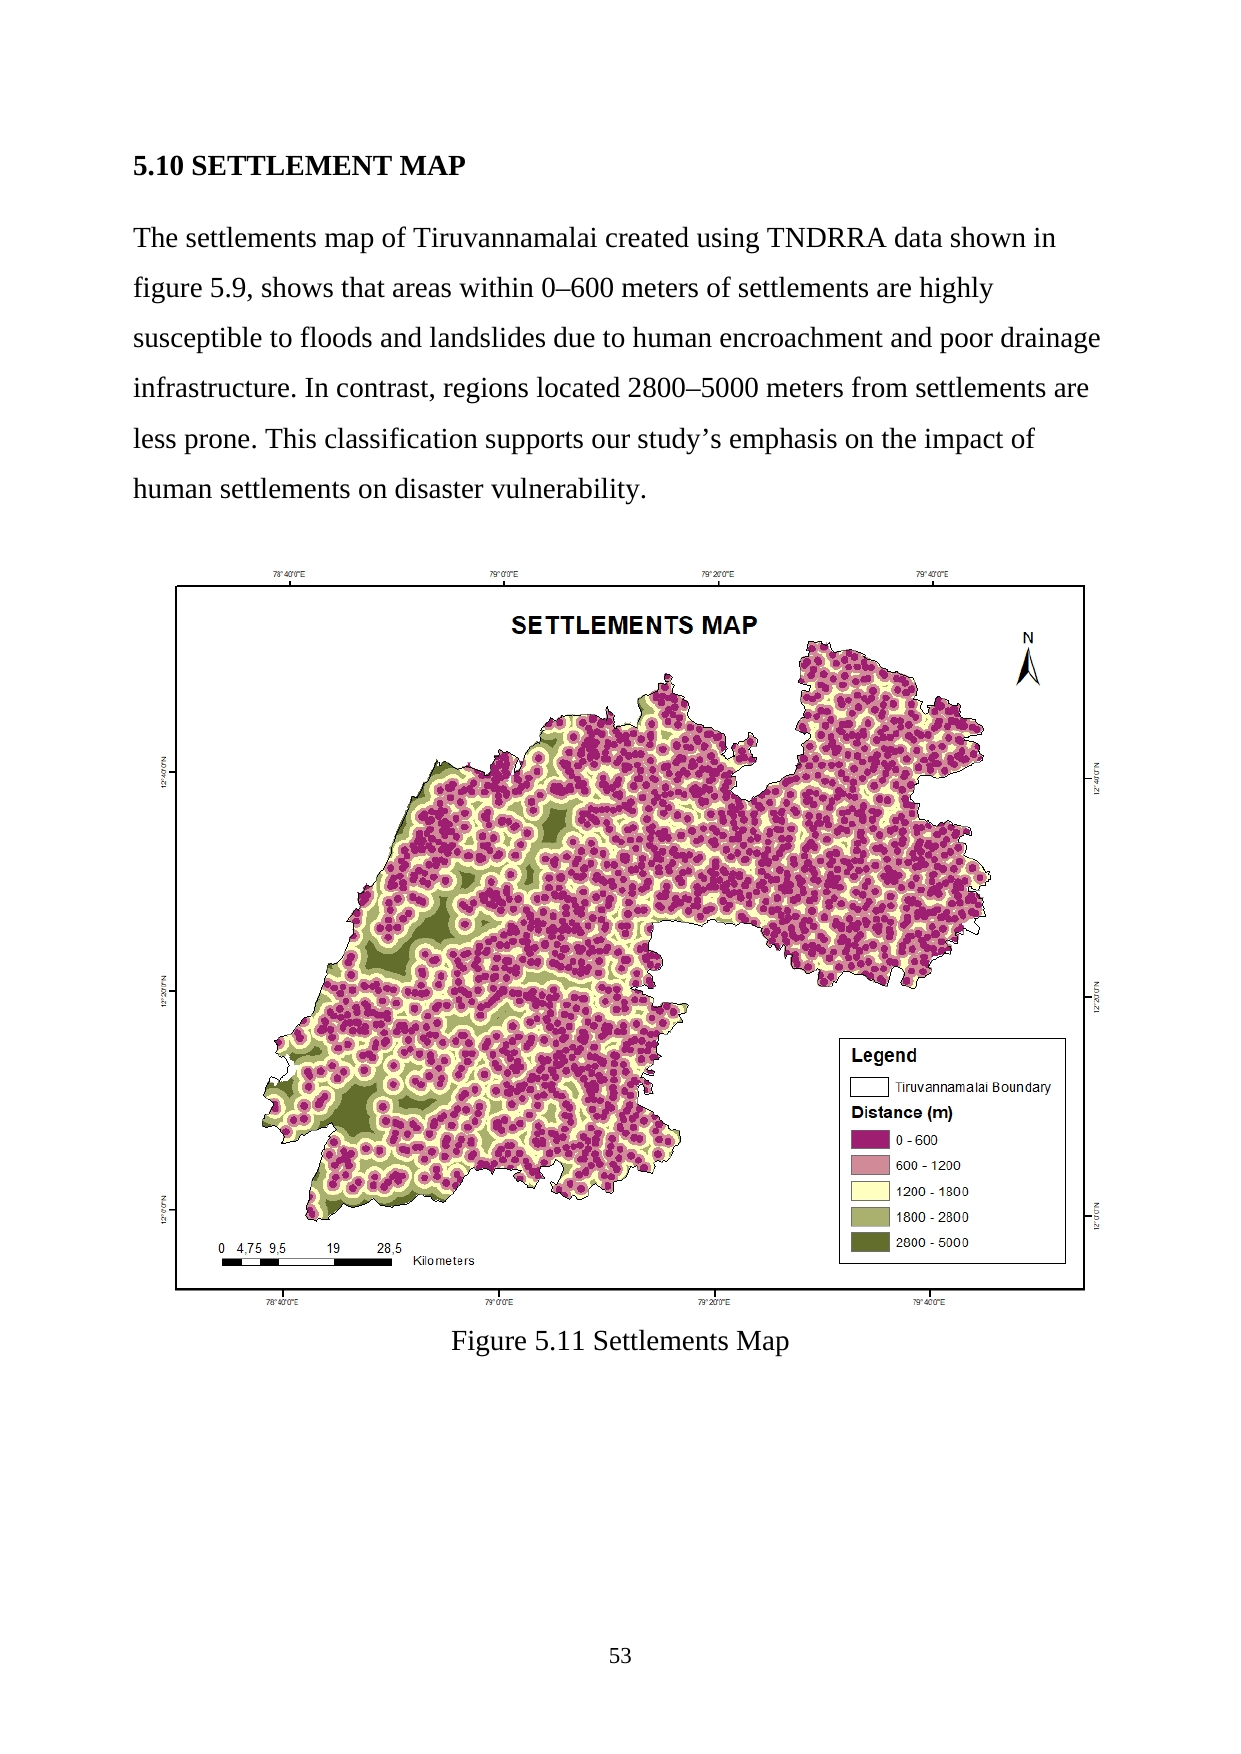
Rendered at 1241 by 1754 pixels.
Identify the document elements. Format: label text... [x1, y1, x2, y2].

picture [132, 555, 1127, 1323]
subtitle 5.10 SETTLEMENT MAP [133, 148, 1107, 181]
text The settlements map of Tiruvannamalai created using TNDRRA data shown in figure 5.9, shows that areas within 0–600 meters of settlements are highly susceptible to floods and landslides due to human encroachment and poor drainage infrastructure. In contrast, regions located 2800–5000 meters from settlements are less prone. This classification supports our study’s emphasis on the impact of human settlements on disaster vulnerability. [133, 220, 1107, 505]
